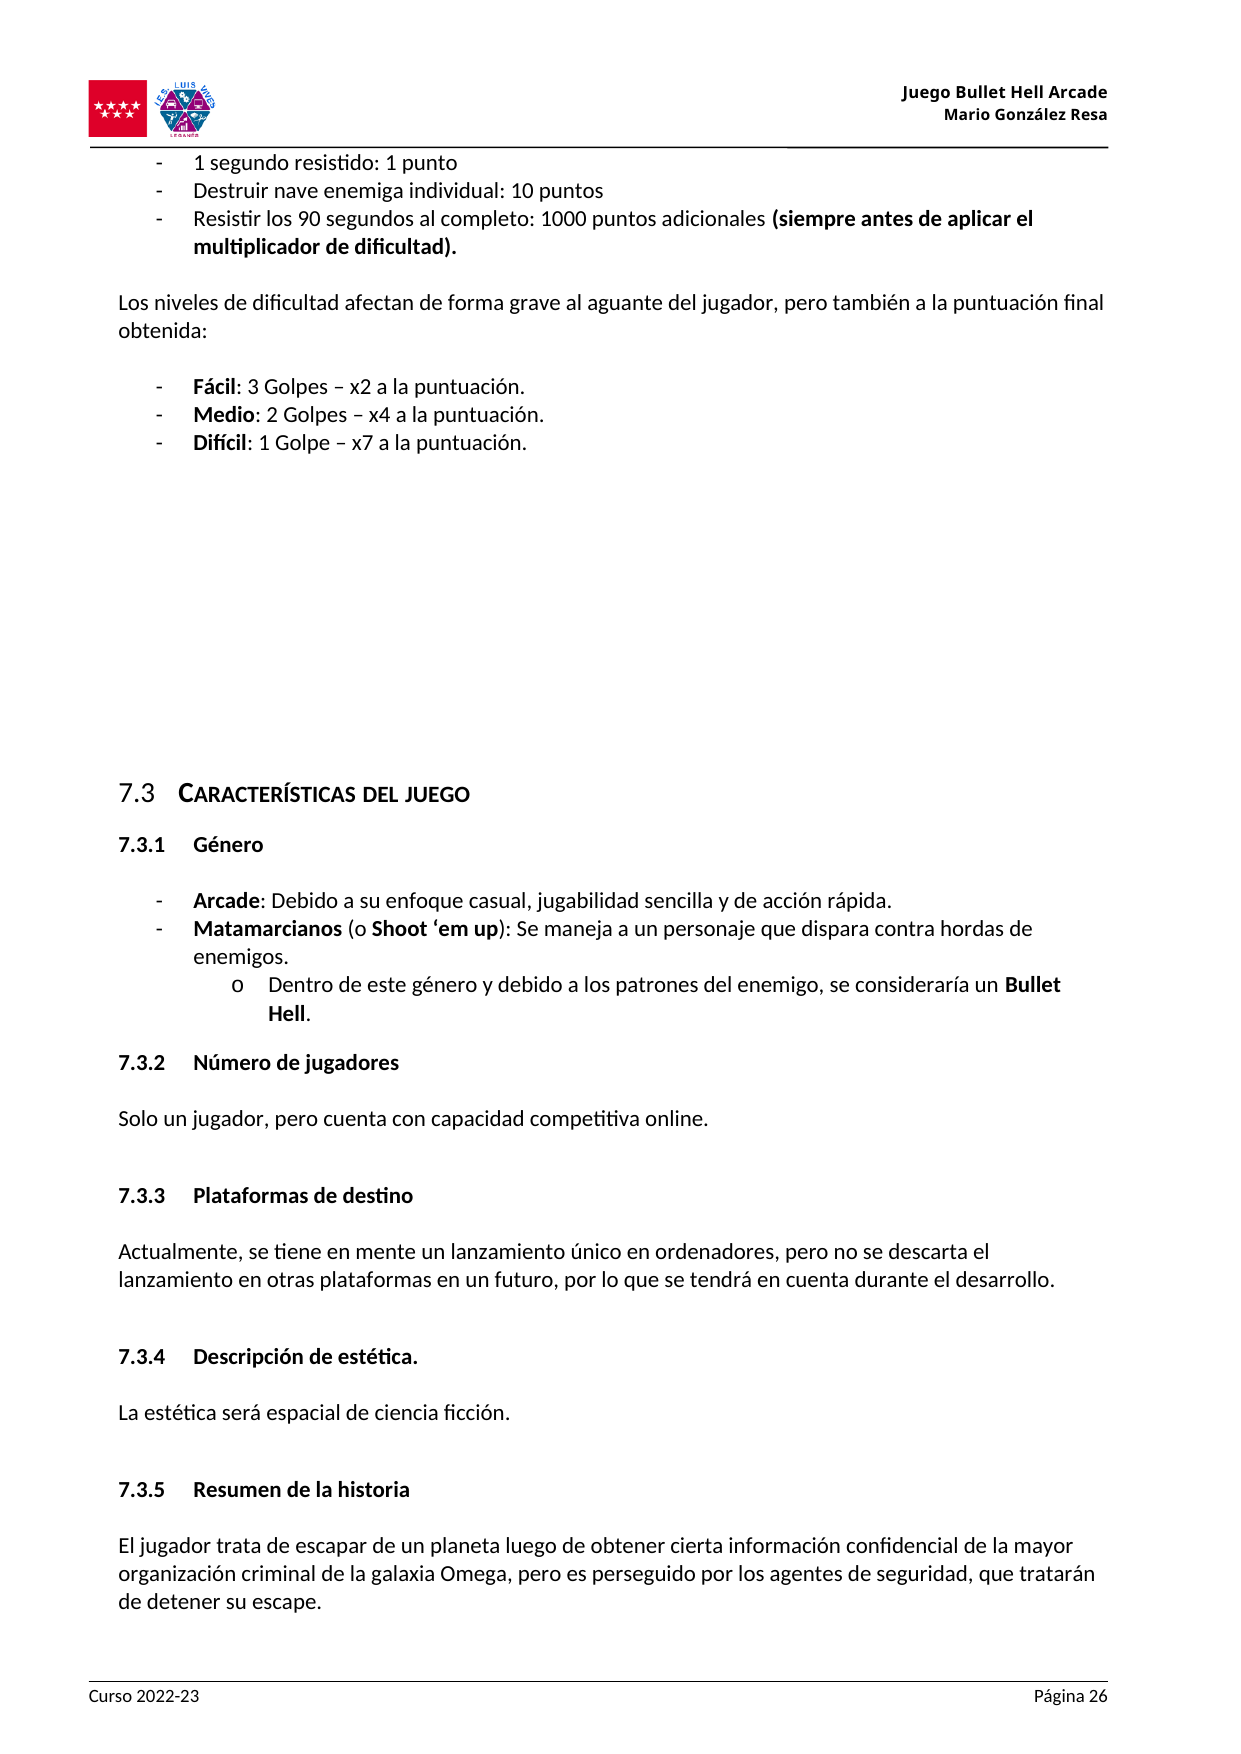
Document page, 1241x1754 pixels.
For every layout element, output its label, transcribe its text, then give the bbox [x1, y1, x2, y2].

text Actualmente, se tiene en mente un lanzamiento único en ordenadores, pero no se descarta el lanzamiento en otras plataformas en un futuro, por lo que se tendrá en cuenta durante el desarrollo. [118, 1237, 1107, 1293]
subtitle Características del juego [118, 774, 1107, 809]
list Matamarcianos (o Shoot ‘em up): Se maneja a un personaje que dispara contra hordas de enemigos. [156, 914, 1107, 970]
text El jugador trata de escapar de un planeta luego de obtener cierta información confidencial de la mayor organización criminal de la galaxia Omega, pero es perseguido por los agentes de seguridad, que tratarán de detener su escape. [118, 1531, 1107, 1615]
text La estética será espacial de ciencia ficción. [118, 1398, 1107, 1426]
list 1 segundo resistido: 1 punto [156, 148, 1107, 176]
subtitle Número de jugadores [118, 1048, 1107, 1076]
list Destruir nave enemiga individual: 10 puntos [156, 176, 1107, 204]
subtitle Descripción de estética. [118, 1342, 1107, 1370]
list Arcade: Debido a su enfoque casual, jugabilidad sencilla y de acción rápida. [156, 886, 1107, 914]
list Difícil: 1 Golpe – x7 a la puntuación. [156, 428, 1107, 456]
list Medio: 2 Golpes – x4 a la puntuación. [156, 400, 1107, 428]
list Resistir los 90 segundos al completo: 1000 puntos adicionales (siempre antes de aplicar el multiplicador de dificultad). [156, 204, 1107, 260]
list Dentro de este género y debido a los patrones del enemigo, se consideraría un Bullet Hell. [231, 970, 1107, 1027]
subtitle Resumen de la historia [118, 1475, 1107, 1503]
picture [87, 80, 215, 136]
subtitle Género [118, 830, 1107, 858]
list Fácil: 3 Golpes – x2 a la puntuación. [156, 372, 1107, 400]
text Los niveles de dificultad afectan de forma grave al aguante del jugador, pero también a la puntuación final obtenida: [118, 288, 1107, 344]
subtitle Plataformas de destino [118, 1181, 1107, 1209]
text Solo un jugador, pero cuenta con capacidad competitiva online. [118, 1104, 1107, 1132]
